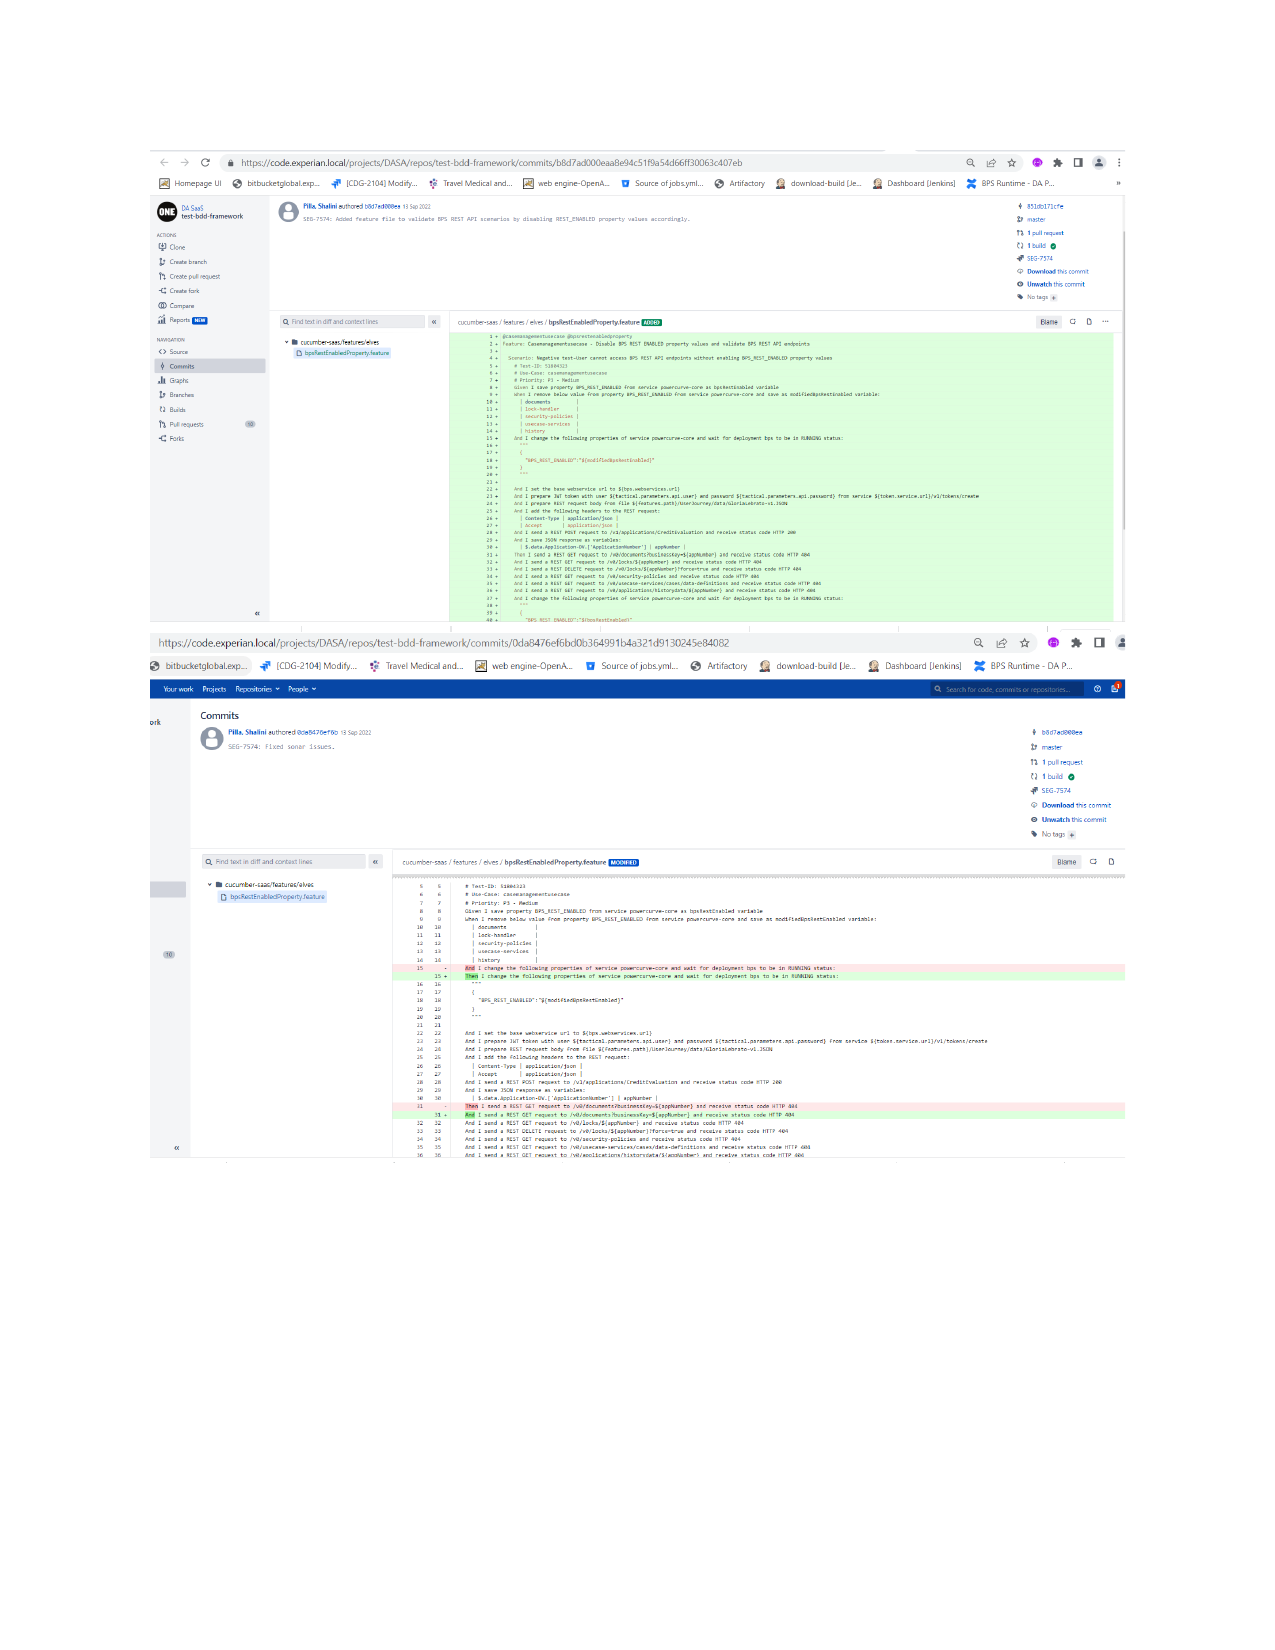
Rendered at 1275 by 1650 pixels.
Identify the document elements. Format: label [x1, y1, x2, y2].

picture [150, 633, 1125, 1163]
picture [150, 150, 1125, 632]
